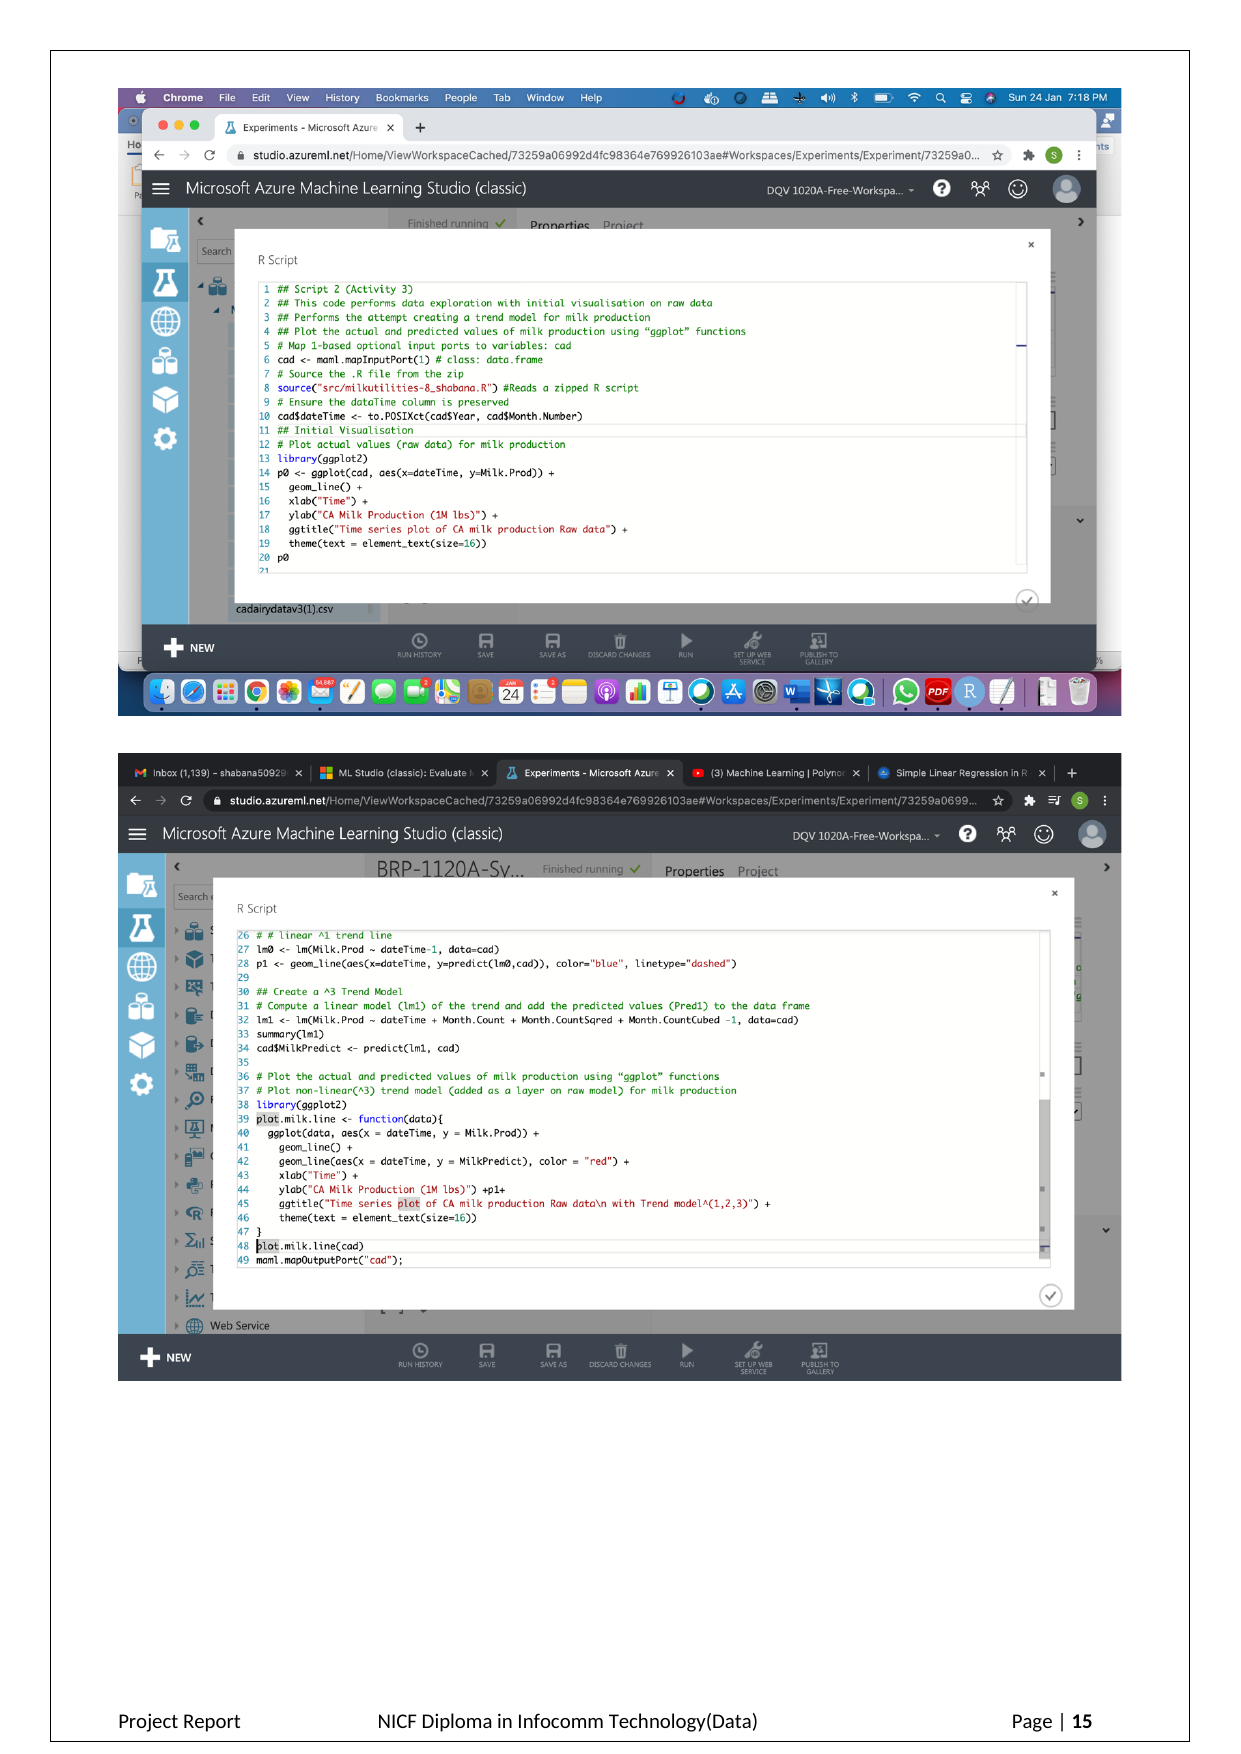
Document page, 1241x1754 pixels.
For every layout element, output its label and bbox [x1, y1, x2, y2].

picture [118, 88, 1122, 716]
picture [118, 753, 1122, 1381]
